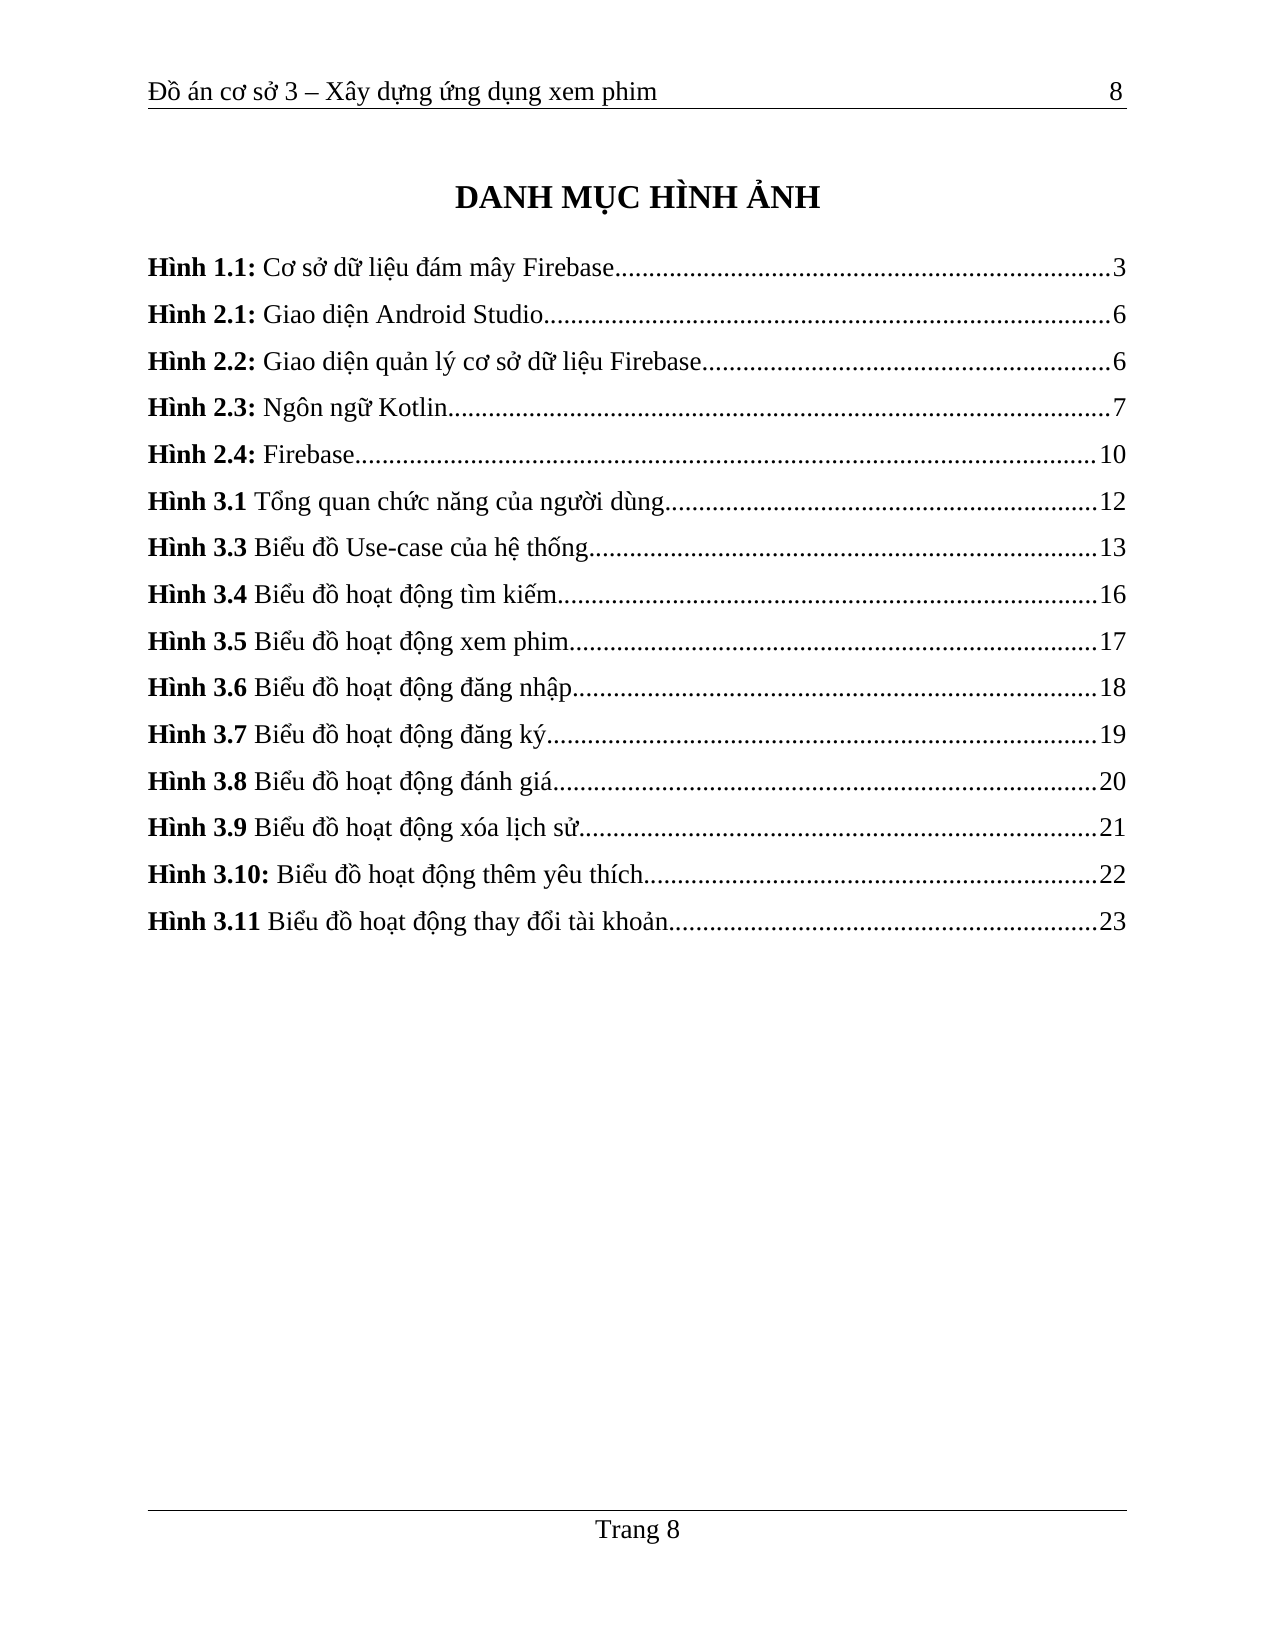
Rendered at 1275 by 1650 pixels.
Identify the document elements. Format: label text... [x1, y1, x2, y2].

text Hình 2.3: Ngôn ngữ Kotlin 7 [148, 391, 1127, 422]
text Hình 2.2: Giao diện quản lý cơ sở dữ liệu Firebase 6 [148, 345, 1127, 376]
text Hình 3.4 Biểu đồ hoạt động tìm kiếm 16 [148, 578, 1127, 609]
text Hình 1.1: Cơ sở dữ liệu đám mây Firebase 3 [148, 251, 1127, 282]
text Hình 3.6 Biểu đồ hoạt động đăng nhập 18 [148, 671, 1127, 702]
text Hình 2.4: Firebase 10 [148, 438, 1127, 469]
text Hình 3.5 Biểu đồ hoạt động xem phim 17 [148, 625, 1127, 656]
text Hình 3.10: Biểu đồ hoạt động thêm yêu thích 22 [148, 858, 1127, 889]
text Hình 3.9 Biểu đồ hoạt động xóa lịch sử 21 [148, 811, 1127, 842]
text Hình 2.1: Giao diện Android Studio 6 [148, 298, 1127, 329]
text Hình 3.7 Biểu đồ hoạt động đăng ký 19 [148, 718, 1127, 749]
text DANH MỤC HÌNH ẢNH [148, 177, 1127, 216]
text Hình 3.3 Biểu đồ Use-case của hệ thống 13 [148, 531, 1127, 562]
text Hình 3.8 Biểu đồ hoạt động đánh giá 20 [148, 765, 1127, 796]
text Hình 3.1 Tổng quan chức năng của người dùng 12 [148, 485, 1127, 516]
text Hình 3.11 Biểu đồ hoạt động thay đổi tài khoản 23 [148, 905, 1127, 936]
